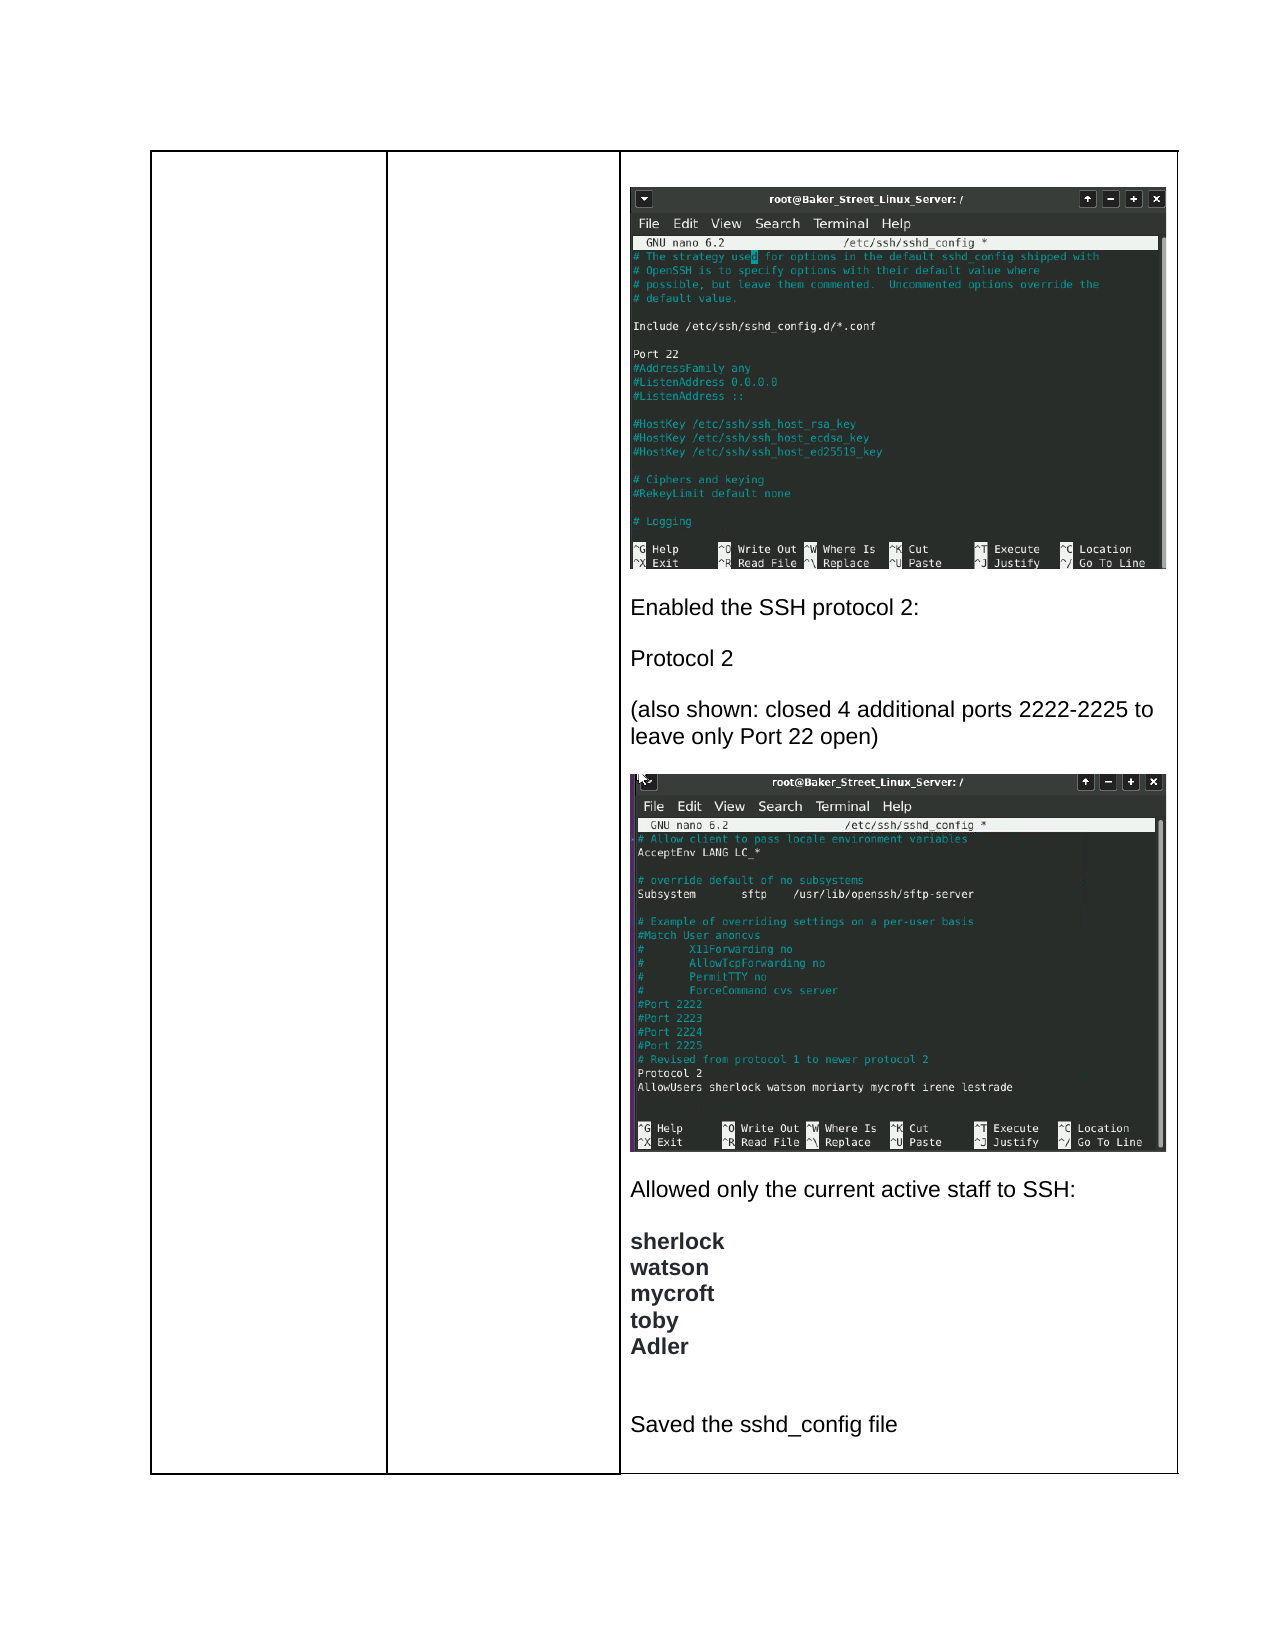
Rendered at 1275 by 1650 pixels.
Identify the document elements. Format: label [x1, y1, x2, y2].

table_cell [152, 152, 386, 1472]
table_cell [388, 152, 619, 1472]
table_cell [621, 152, 1177, 1472]
picture [630, 187, 1167, 569]
picture [630, 774, 1167, 1152]
